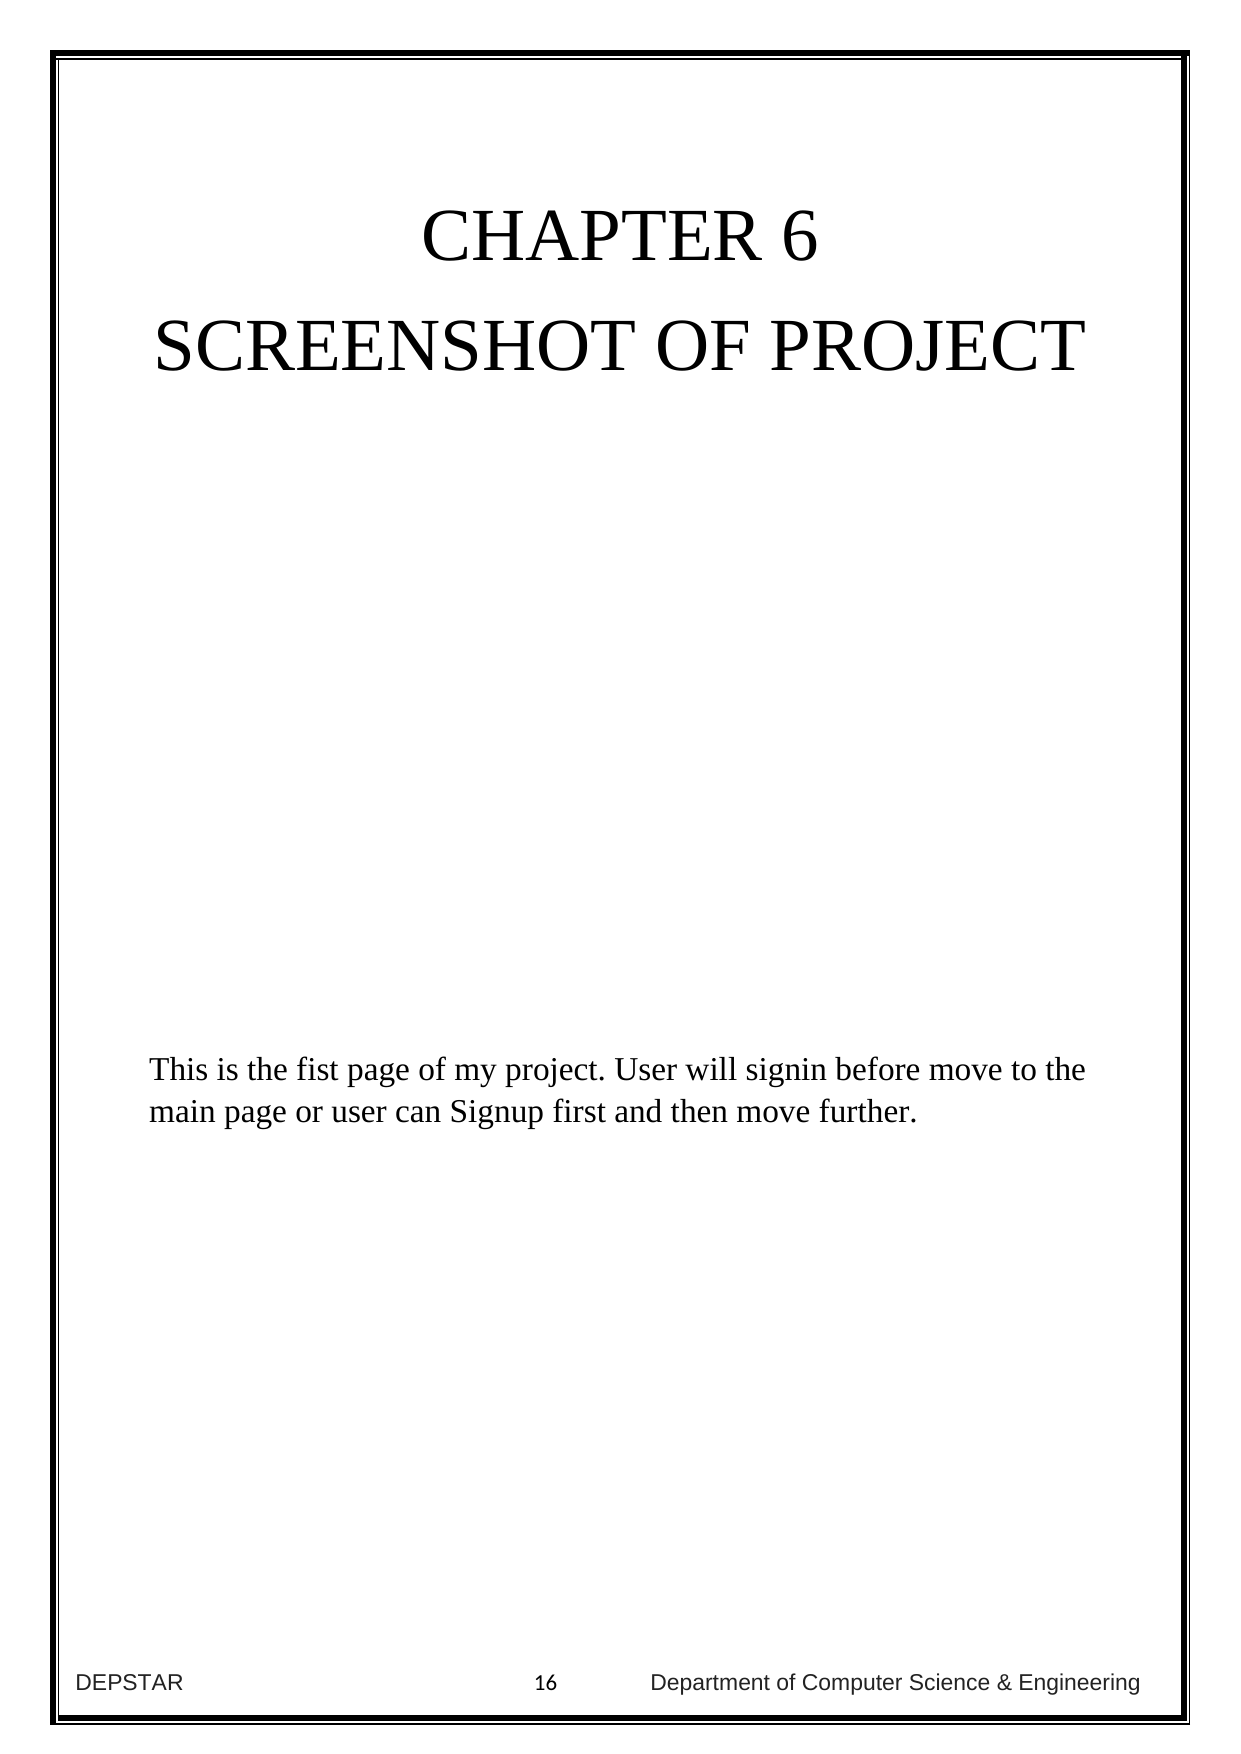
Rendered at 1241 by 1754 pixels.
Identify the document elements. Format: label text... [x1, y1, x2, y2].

text SCREENSHOT OF PROJECT [75, 300, 1165, 387]
text This is the fist page of my project. User will signin before move to the main page or user can Signup first and then move further. [149, 1049, 1137, 1129]
text CHAPTER 6 [75, 191, 1165, 277]
